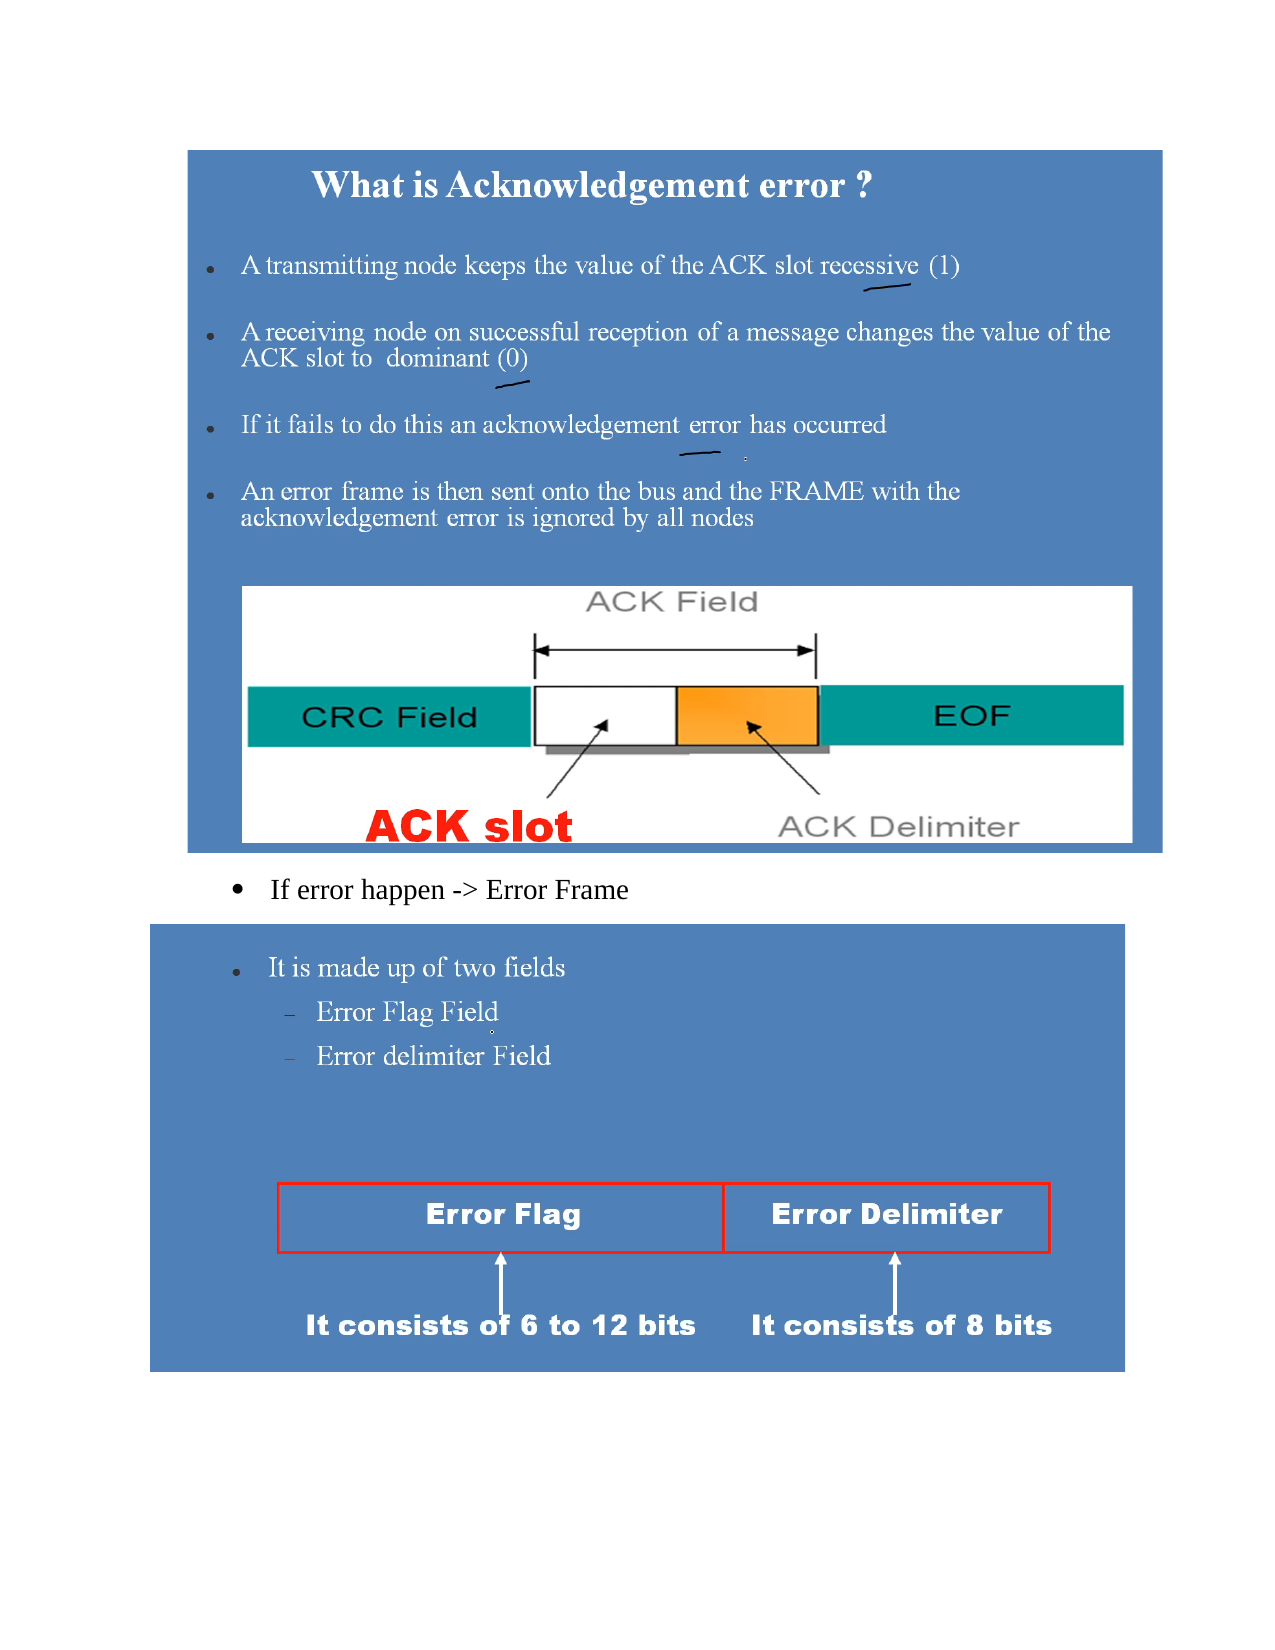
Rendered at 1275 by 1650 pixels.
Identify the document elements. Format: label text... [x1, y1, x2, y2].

picture [150, 924, 1125, 1372]
picture [187, 150, 1163, 853]
list If error happen -> Error Frame [233, 872, 1125, 906]
